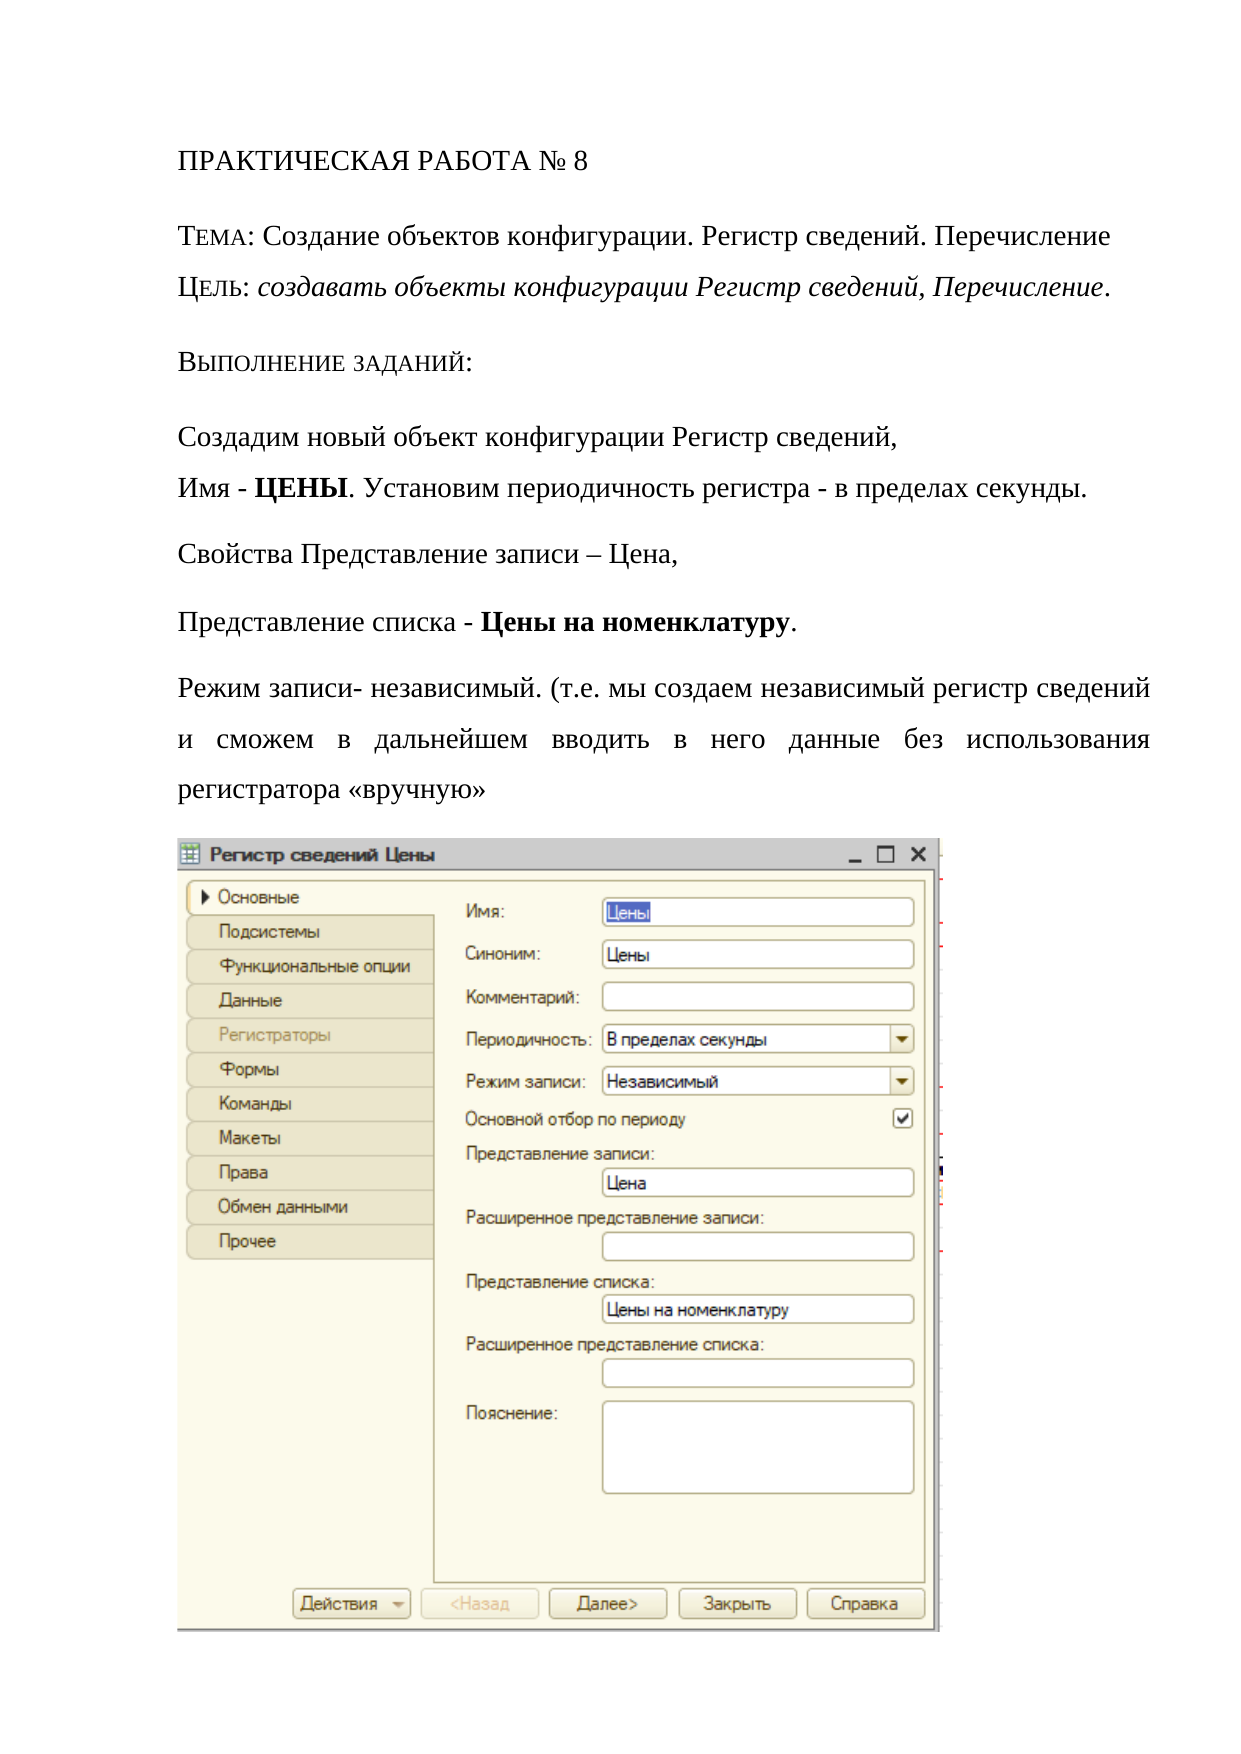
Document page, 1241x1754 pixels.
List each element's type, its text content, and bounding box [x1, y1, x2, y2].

text Выполнение заданий: [177, 344, 1152, 378]
text Свойства Представление записи – Цена, [177, 537, 1152, 570]
picture [177, 838, 943, 1632]
text Цель: создавать объекты конфигурации Регистр сведений, Перечисление. [177, 269, 1152, 302]
text Имя - ЦЕНЫ. Установим периодичность регистра - в пределах секунды. [177, 470, 1152, 503]
text Создадим новый объект конфигурации Регистр сведений, [177, 419, 1152, 453]
text Тема: Создание объектов конфигурации. Регистр сведений. Перечисление [177, 218, 1152, 252]
text Практическая работа № 8 [177, 143, 1152, 177]
text Представление списка - Цены на номенклатуру. [177, 604, 1152, 637]
text Режим записи- независимый. (т.е. мы создаем независимый регистр сведений и сможем в дальнейшем вводить в него данные без использования регистратора «вручную» [177, 671, 1152, 805]
